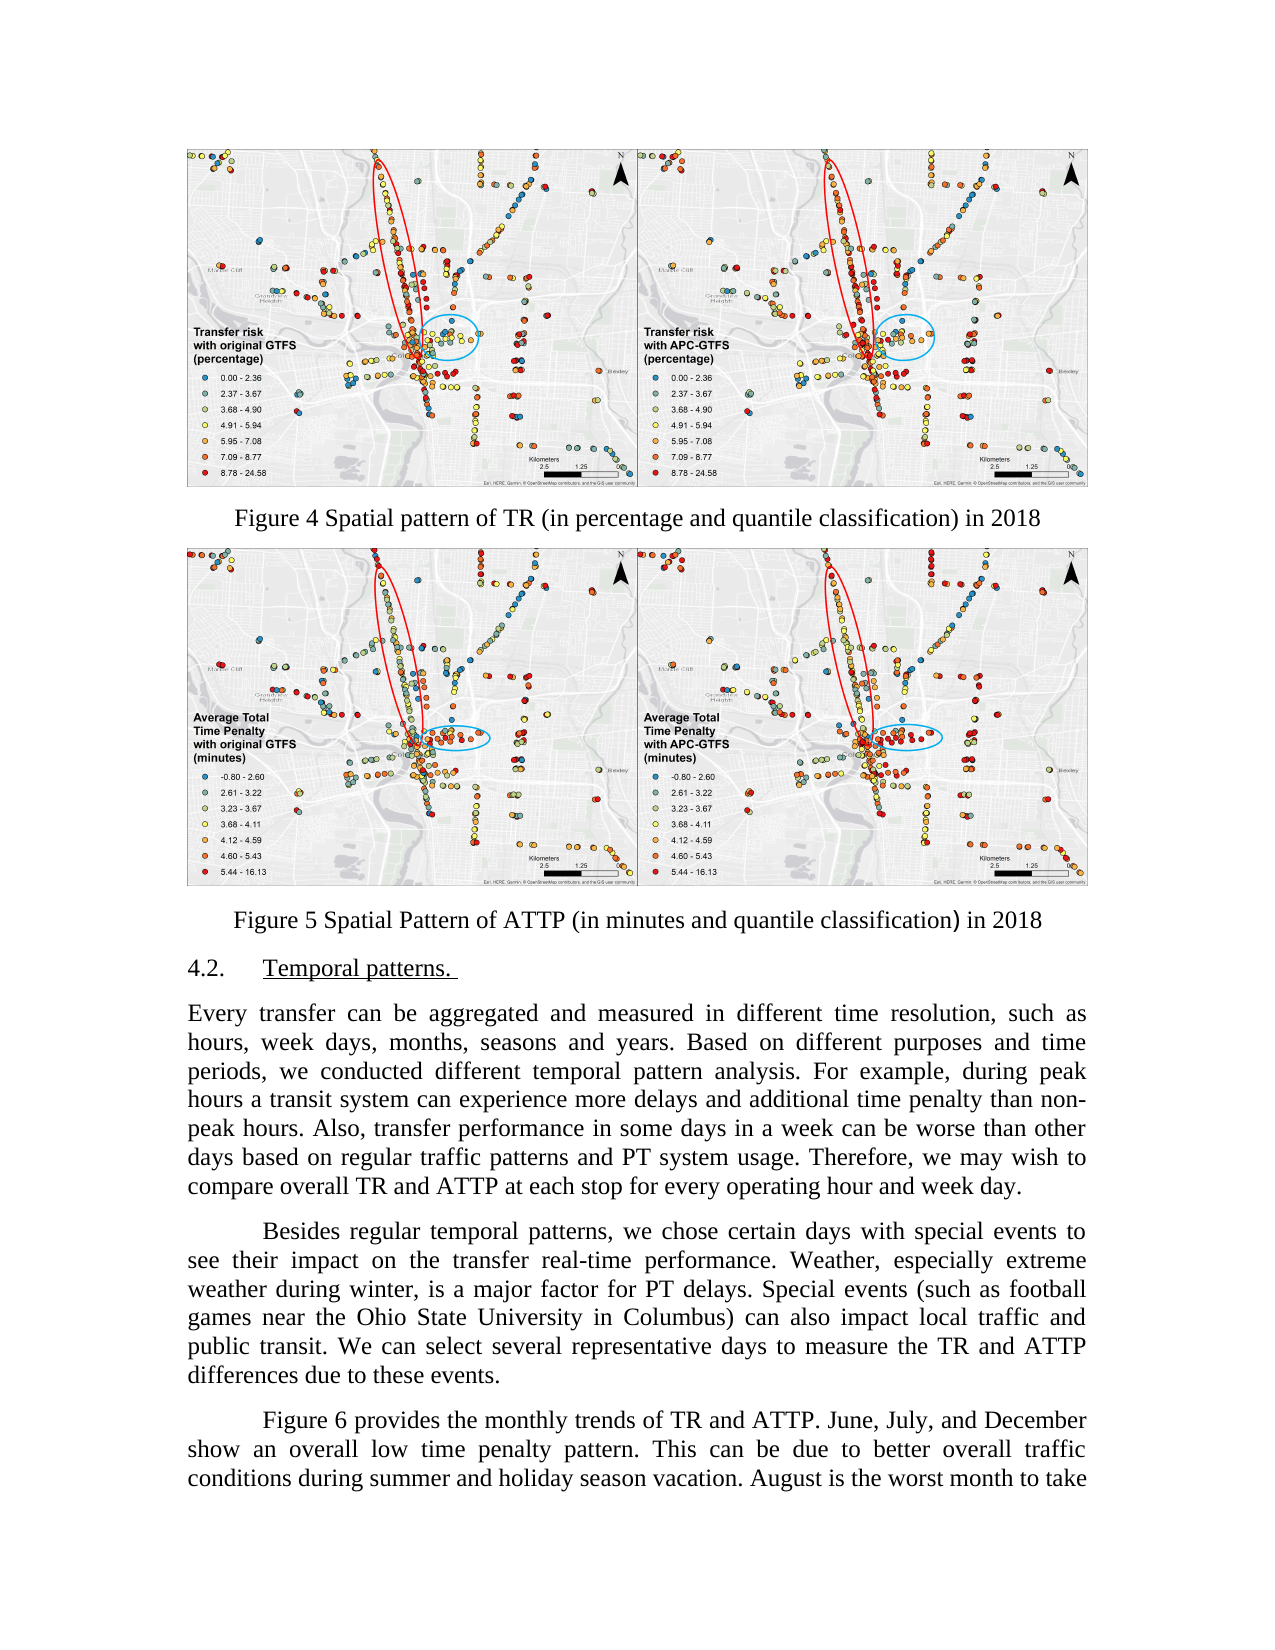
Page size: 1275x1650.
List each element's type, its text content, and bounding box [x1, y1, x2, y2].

text Every transfer can be aggregated and measured in different time resolution, such as hours, week days, months, seasons and years. Based on different purposes and time periods, we conducted different temporal pattern analysis. For example, during peak hours a transit system can experience more delays and additional time penalty than non-peak hours. Also, transfer performance in some days in a week can be worse than other days based on regular traffic patterns and PT system usage. Therefore, we may wish to compare overall TR and ATTP at each stop for every operating hour and week day. [187, 998, 1087, 1199]
text Figure 4 Spatial pattern of TR (in percentage and quantile classification) in 2018 [187, 503, 1087, 532]
text Figure 5 Spatial Pattern of ATTP (in minutes and quantile classification) in 2018 [187, 902, 1087, 936]
picture [187, 548, 1088, 886]
list Temporal patterns. [187, 953, 1087, 982]
text Besides regular temporal patterns, we chose certain days with special events to see their impact on the transfer real-time performance. Weather, especially extreme weather during winter, is a major factor for PT delays. Special events (such as football games near the Ohio State University in Columbus) can also impact local traffic and public transit. We can select several representative days to measure the TR and ATTP differences due to these events. [187, 1216, 1087, 1389]
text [187, 1405, 1087, 1492]
picture [187, 149, 1088, 487]
